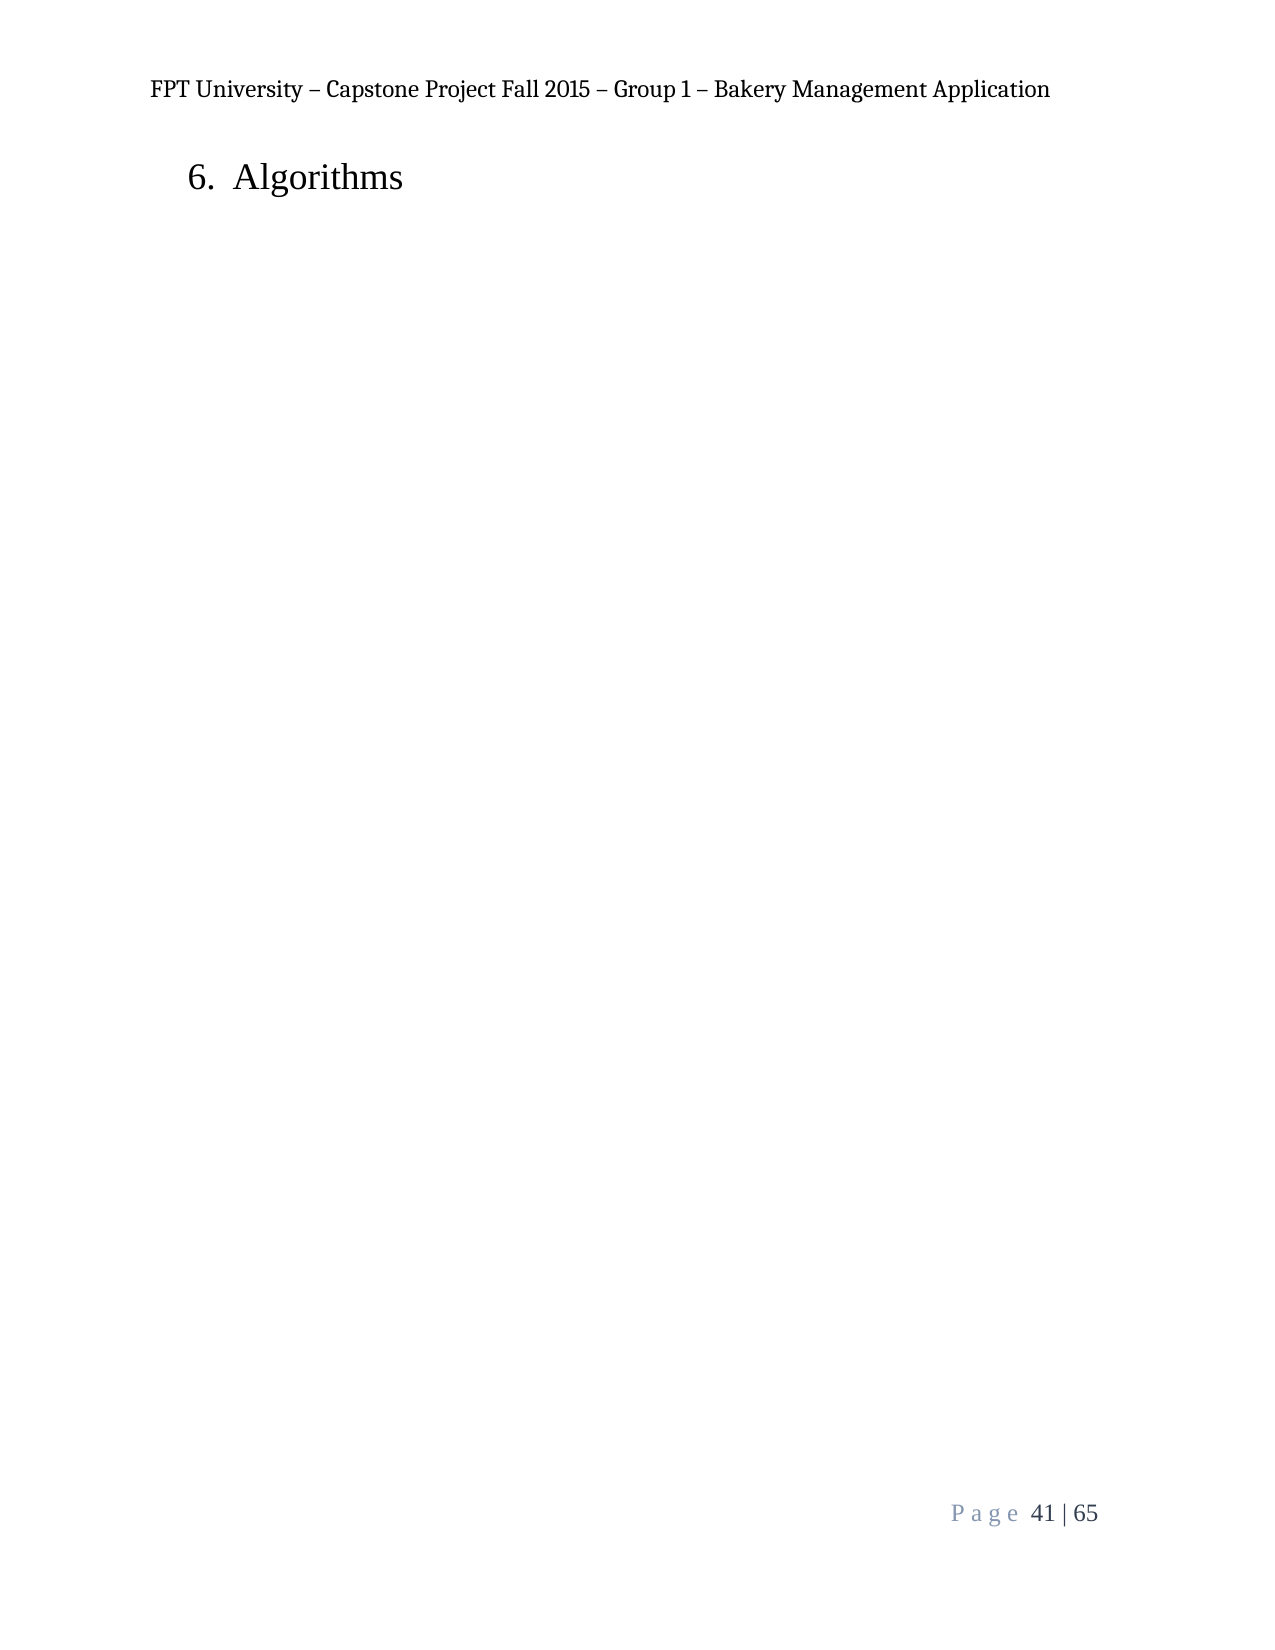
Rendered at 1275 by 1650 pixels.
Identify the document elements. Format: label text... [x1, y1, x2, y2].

subtitle Algorithms [187, 154, 1125, 197]
